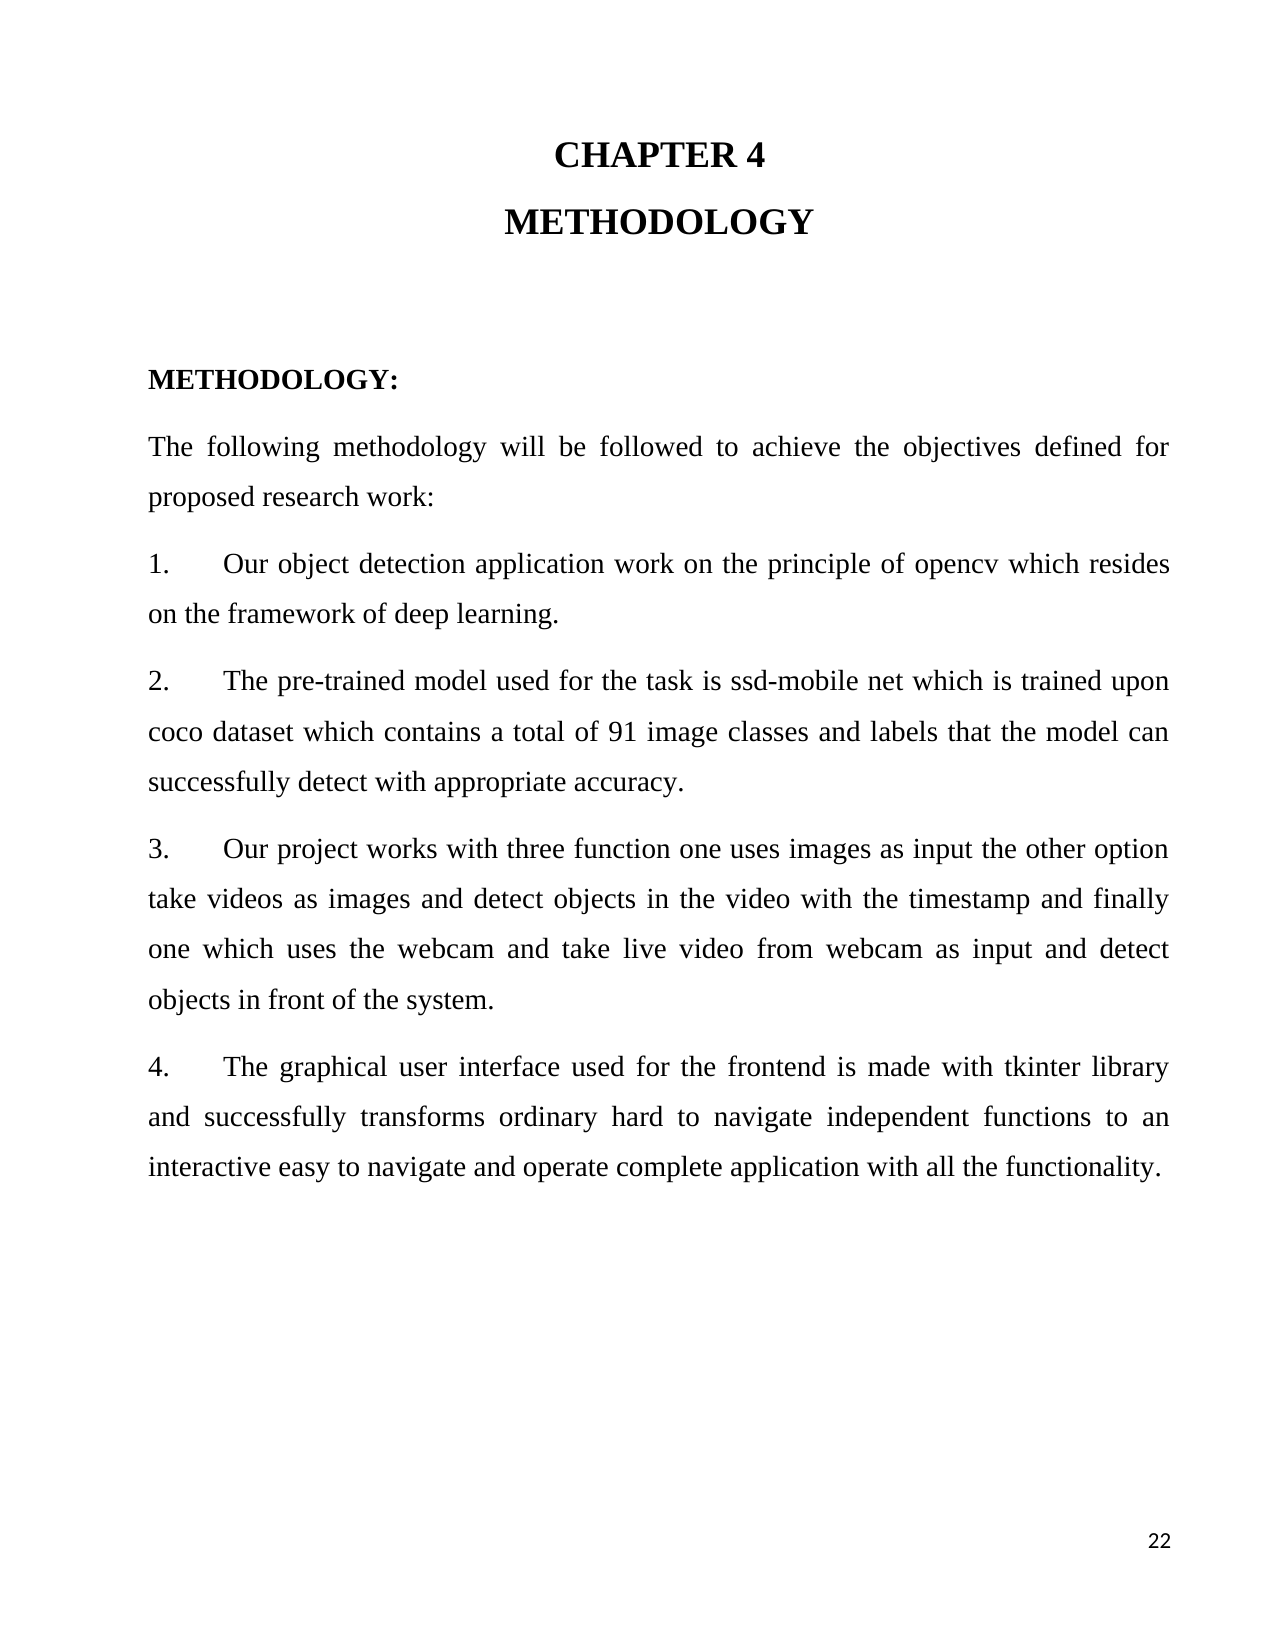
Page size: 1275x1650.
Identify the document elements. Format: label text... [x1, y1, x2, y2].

text 4. The graphical user interface used for the frontend is made with tkinter library and successfully transforms ordinary hard to navigate independent functions to an interactive easy to navigate and operate complete application with all the functionality. [148, 1049, 1171, 1183]
text METHODOLOGY [148, 199, 1171, 242]
text METHODOLOGY: [148, 362, 1171, 395]
text 2. The pre-trained model used for the task is ssd-mobile net which is trained upon coco dataset which contains a total of 91 image classes and labels that the model can successfully detect with appropriate accuracy. [148, 663, 1171, 798]
text 1. Our object detection application work on the principle of opencv which resides on the framework of deep learning. [148, 546, 1171, 630]
text The following methodology will be followed to achieve the objectives defined for proposed research work: [148, 429, 1171, 513]
text 3. Our project works with three function one uses images as input the other option take videos as images and detect objects in the video with the timestamp and finally one which uses the webcam and take live video from webcam as input and detect objects in front of the system. [148, 831, 1171, 1016]
text CHAPTER 4 [148, 133, 1171, 176]
